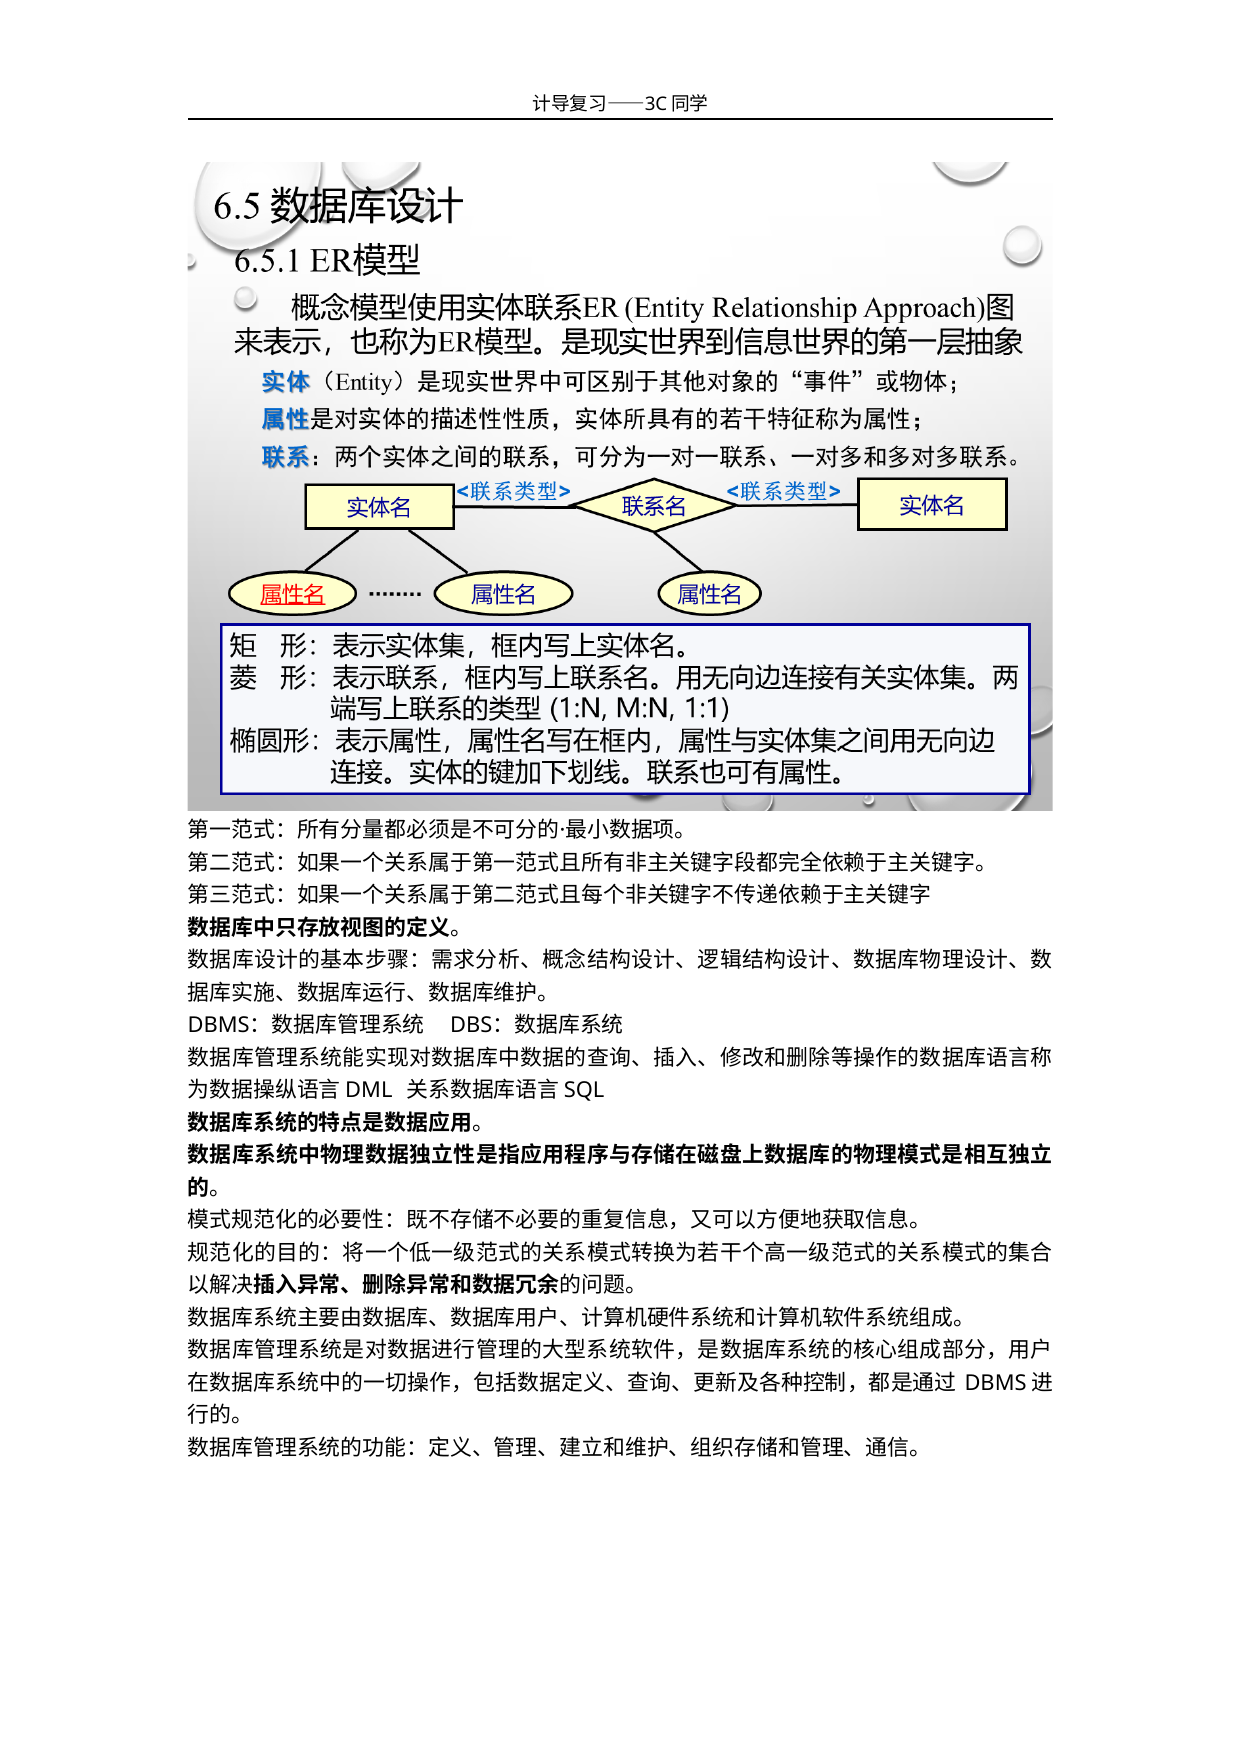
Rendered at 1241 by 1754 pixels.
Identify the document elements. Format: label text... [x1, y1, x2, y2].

text 数据库管理系统的功能：定义、管理、建立和维护、组织存储和管理、通信。 [187, 1429, 1053, 1462]
text 第二范式：如果一个关系属于第一范式且所有非主关键字段都完全依赖于主关键字。 [187, 844, 1053, 877]
picture [187, 162, 1053, 811]
text DBMS：数据库管理系统 DBS：数据库系统 [187, 1007, 1053, 1039]
text 数据库中只存放视图的定义。 [187, 909, 1053, 942]
text 规范化的目的：将一个低一级范式的关系模式转换为若干个高一级范式的关系模式的集合，以解决插入异常、删除异常和数据冗余的问题。 [187, 1234, 1053, 1299]
text 数据库系统的特点是数据应用。 [187, 1104, 1053, 1137]
text 数据库管理系统是对数据进行管理的大型系统软件，是数据库系统的核心组成部分，用户在数据库系统中的一切操作，包括数据定义、查询、更新及各种控制，都是通过DBMS进行的。 [187, 1332, 1053, 1429]
text 数据库管理系统能实现对数据库中数据的查询、插入、修改和删除等操作的数据库语言称为数据操纵语言DML 关系数据库语言SQL [187, 1039, 1053, 1104]
text 数据库系统主要由数据库、数据库用户、计算机硬件系统和计算机软件系统组成。 [187, 1299, 1053, 1332]
text 第一范式：所有分量都必须是不可分的·最小数据项。 [187, 812, 1053, 844]
text 数据库设计的基本步骤：需求分析、概念结构设计、逻辑结构设计、数据库物理设计、数据库实施、数据库运行、数据库维护。 [187, 942, 1053, 1007]
text 数据库系统中物理数据独立性是指应用程序与存储在磁盘上数据库的物理模式是相互独立的。 [187, 1137, 1053, 1202]
text 模式规范化的必要性：既不存储不必要的重复信息，又可以方便地获取信息。 [187, 1202, 1053, 1234]
text 第三范式：如果一个关系属于第二范式且每个非关键字不传递依赖于主关键字 [187, 877, 1053, 909]
